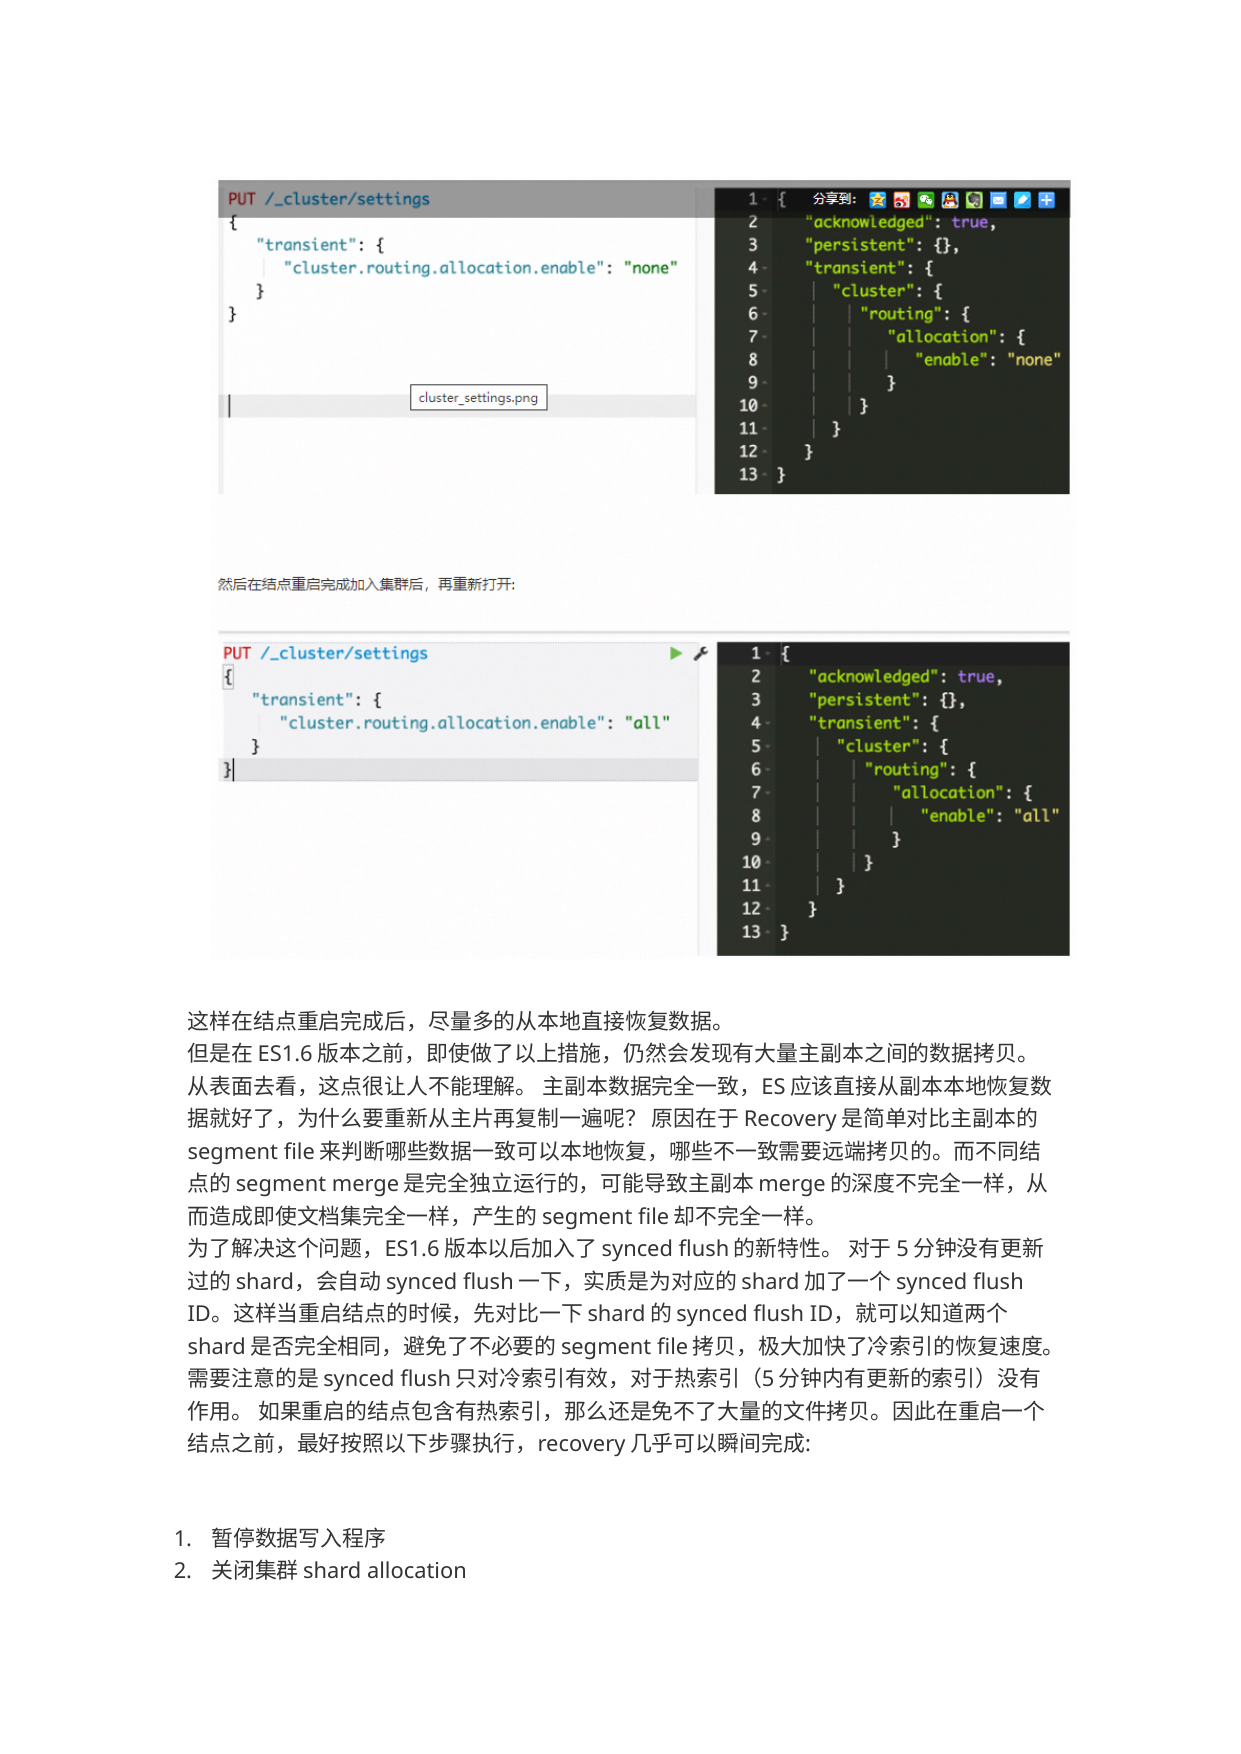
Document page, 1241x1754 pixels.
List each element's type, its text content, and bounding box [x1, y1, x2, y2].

text 这样在结点重启完成后，尽量多的从本地直接恢复数据。 但是在ES1.6版本之前，即使做了以上措施，仍然会发现有大量主副本之间的数据拷贝。从表面去看，这点很让人不能理解。 主副本数据完全一致，ES应该直接从副本本地恢复数据就好了，为什么要重新从主片再复制一遍呢？ 原因在于Recovery是简单对比主副本的segment file来判断哪些数据一致可以本地恢复，哪些不一致需要远端拷贝的。而不同结点的segment merge是完全独立运行的，可能导致主副本merge的深度不完全一样，从而造成即使文档集完全一样，产生的segment file却不完全一样。 为了解决这个问题，ES1.6版本以后加入了synced flush的新特性。 对于5分钟没有更新过的shard，会自动synced flush一下，实质是为对应的shard加了一个synced flush ID。这样当重启结点的时候，先对比一下shard的synced flush ID，就可以知道两个shard是否完全相同，避免了不必要的segment file拷贝，极大加快了冷索引的恢复速度。 需要注意的是synced flush只对冷索引有效，对于热索引（5分钟内有更新的索引）没有作用。 如果重启的结点包含有热索引，那么还是免不了大量的文件拷贝。因此在重启一个结点之前，最好按照以下步骤执行，recovery几乎可以瞬间完成: [187, 1004, 1053, 1491]
list 暂停数据写入程序 [173, 1520, 1053, 1553]
picture [211, 177, 1077, 959]
list 关闭集群shard allocation [173, 1553, 1053, 1585]
